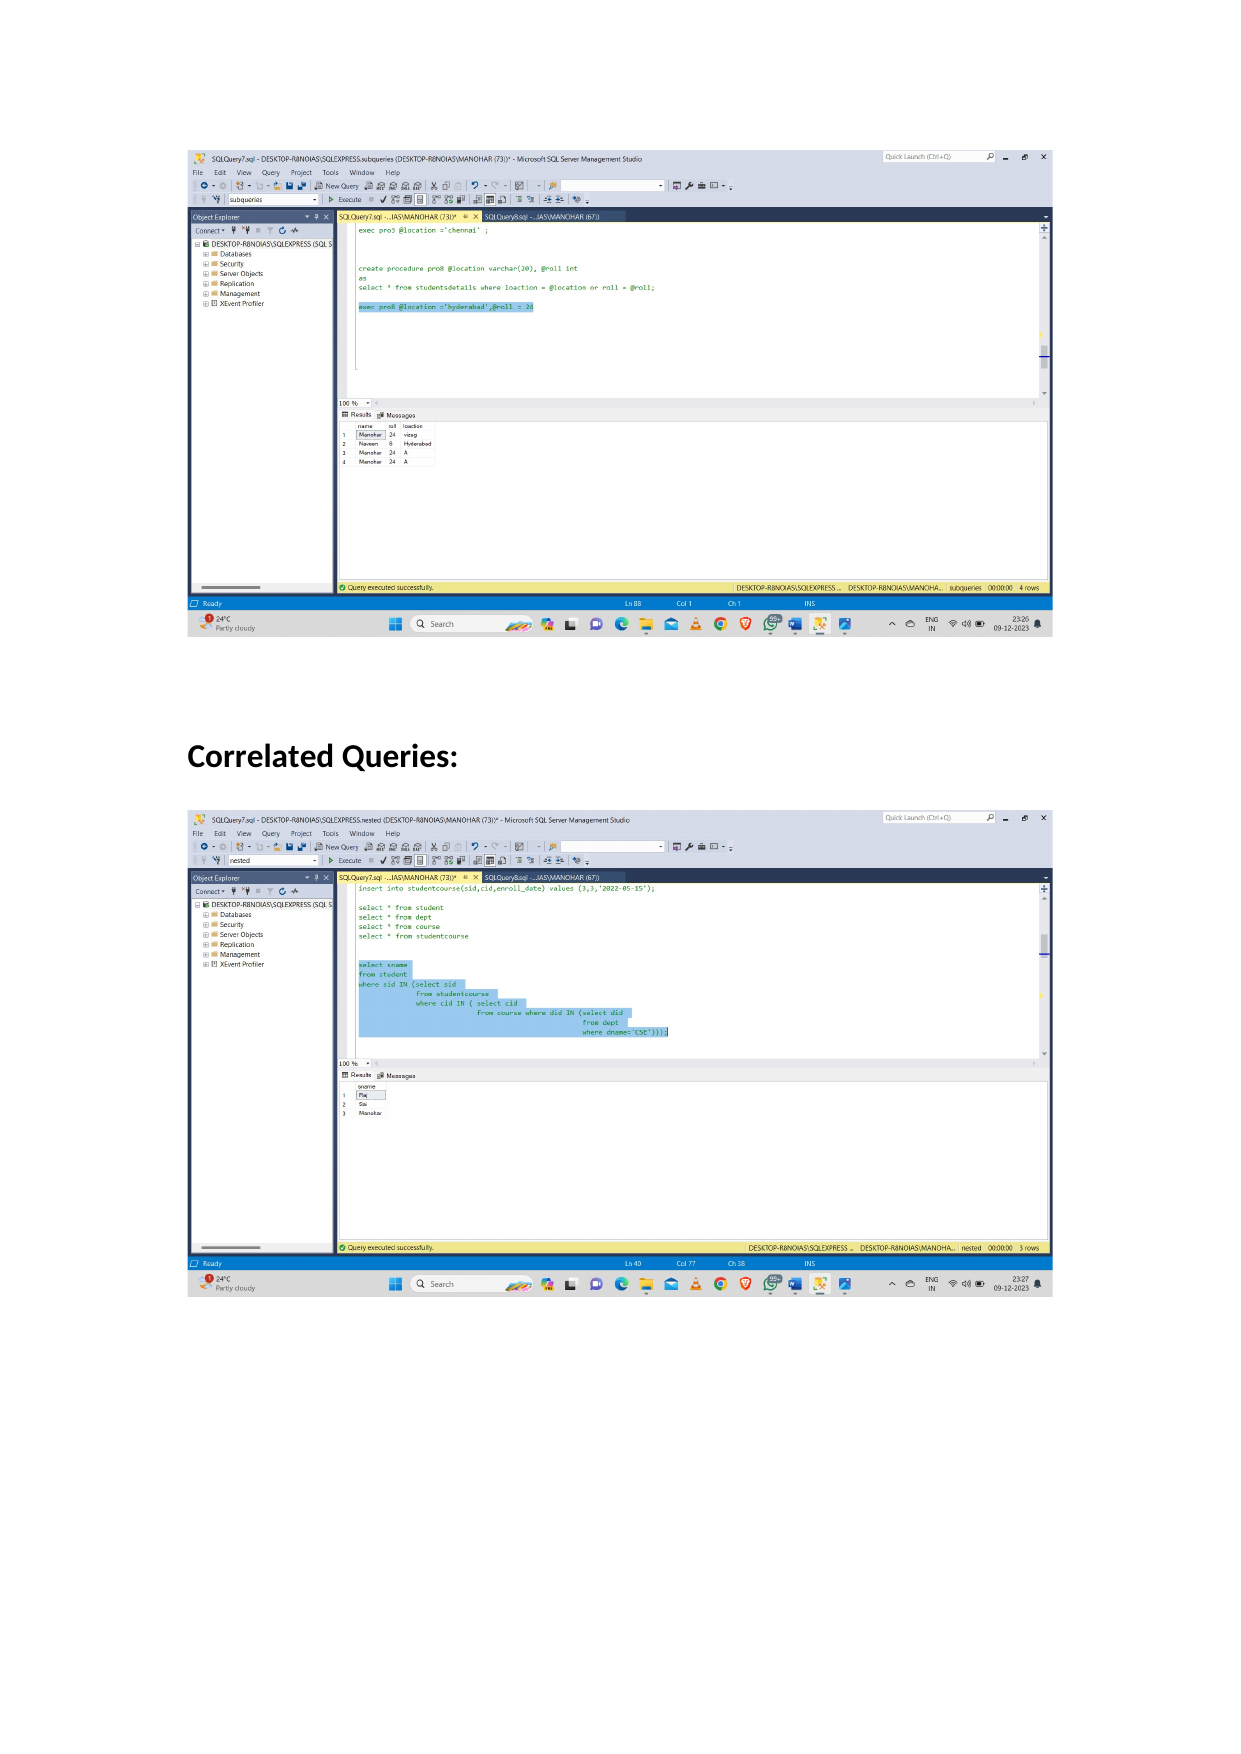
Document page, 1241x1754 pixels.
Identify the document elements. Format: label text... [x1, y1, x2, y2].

picture [187, 810, 1053, 1297]
text Correlated Queries: [187, 735, 1053, 776]
picture [187, 150, 1053, 637]
